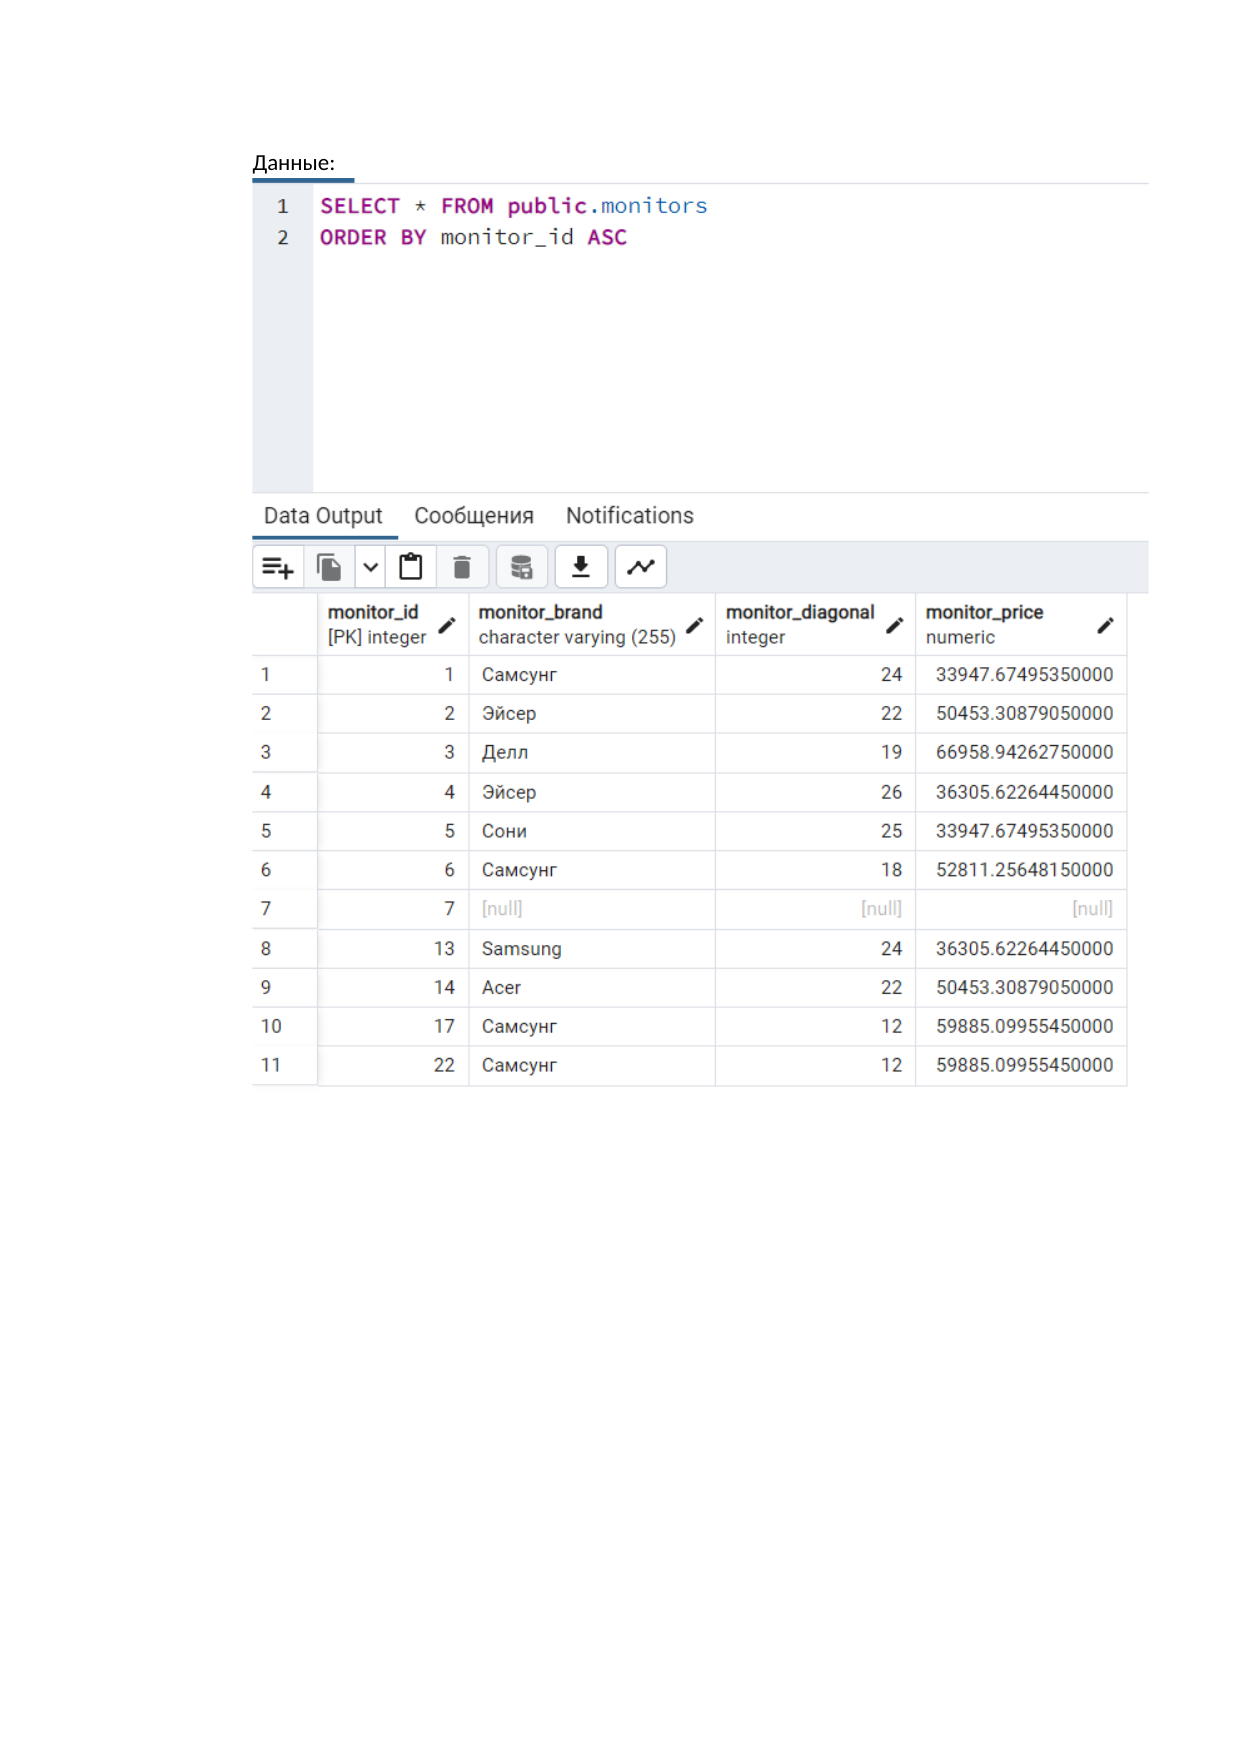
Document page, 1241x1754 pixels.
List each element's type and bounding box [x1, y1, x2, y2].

picture [252, 178, 1149, 1103]
list [215, 118, 1152, 1102]
